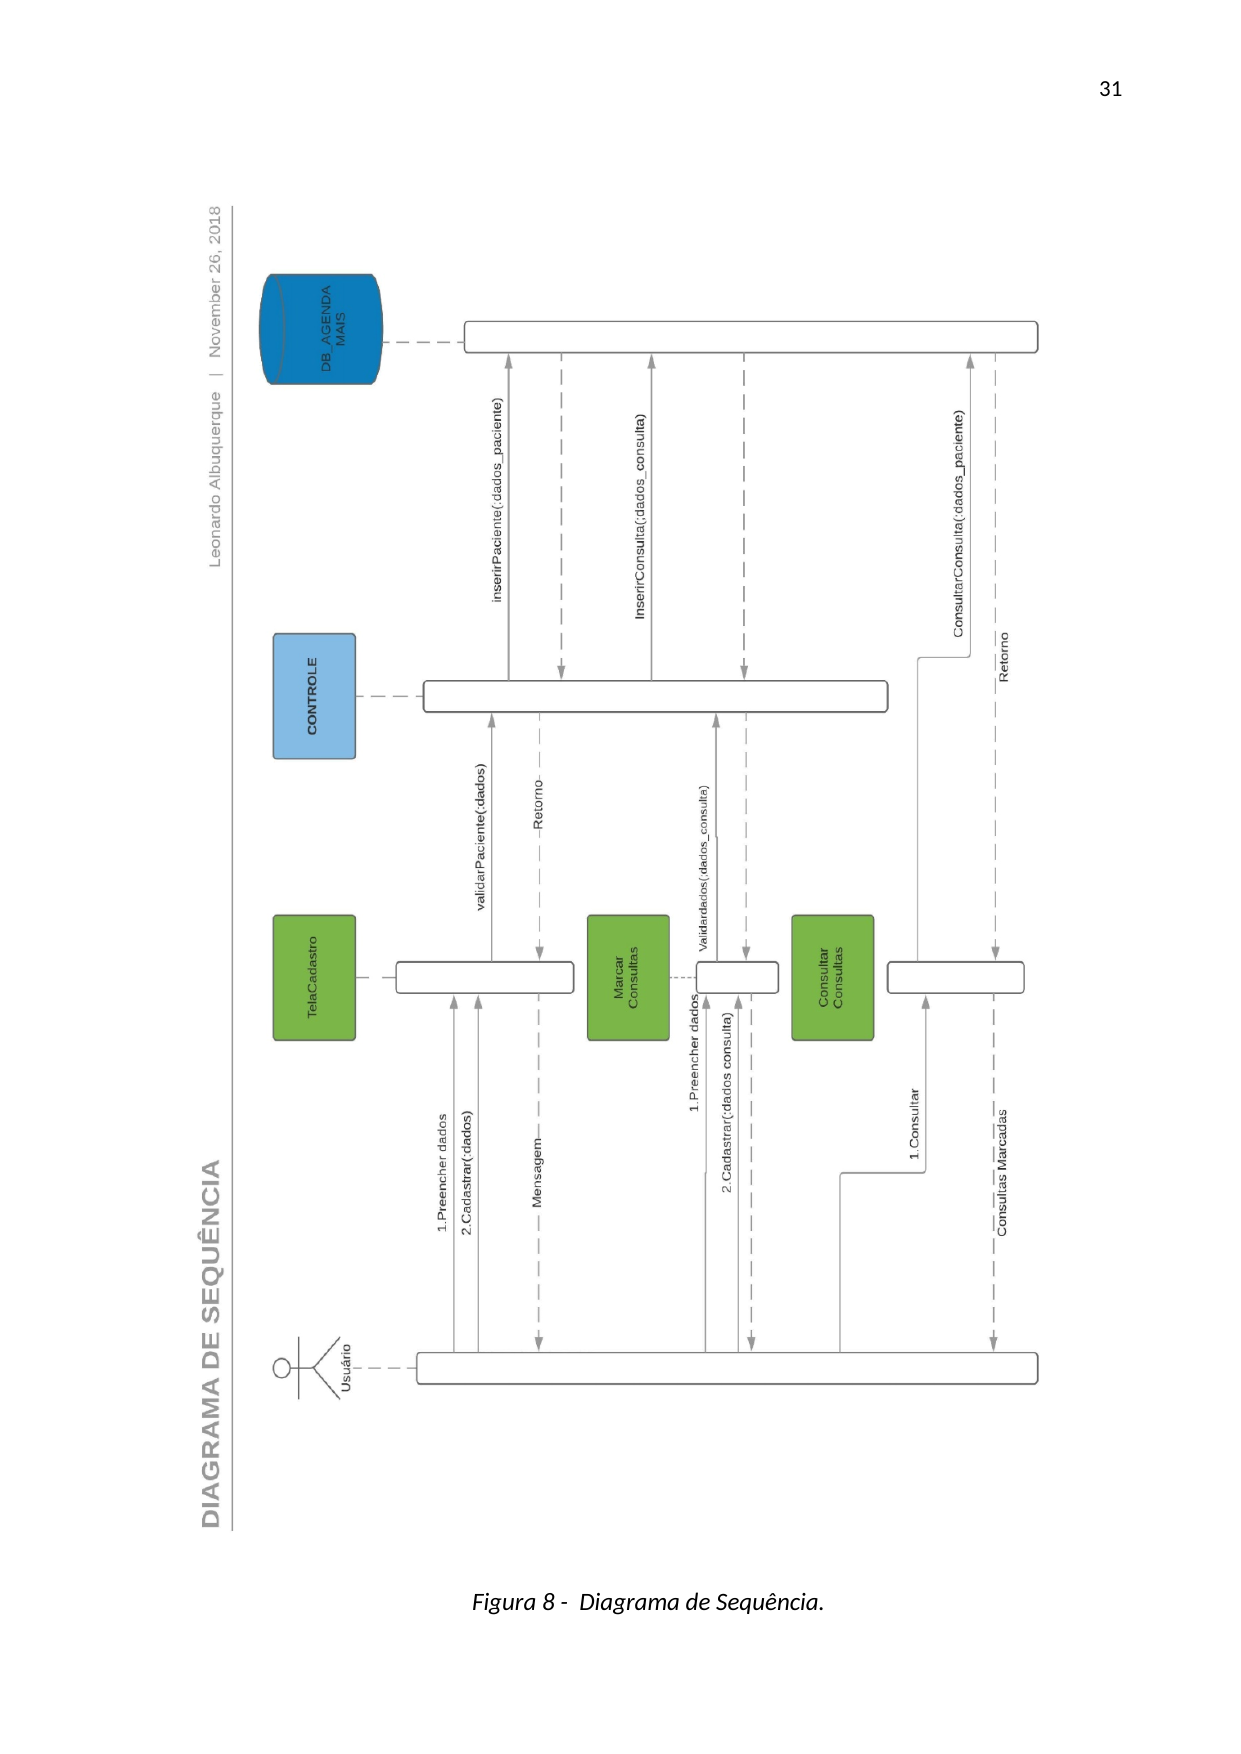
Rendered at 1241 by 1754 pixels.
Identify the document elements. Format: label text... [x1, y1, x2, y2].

picture [179, 182, 1105, 1554]
